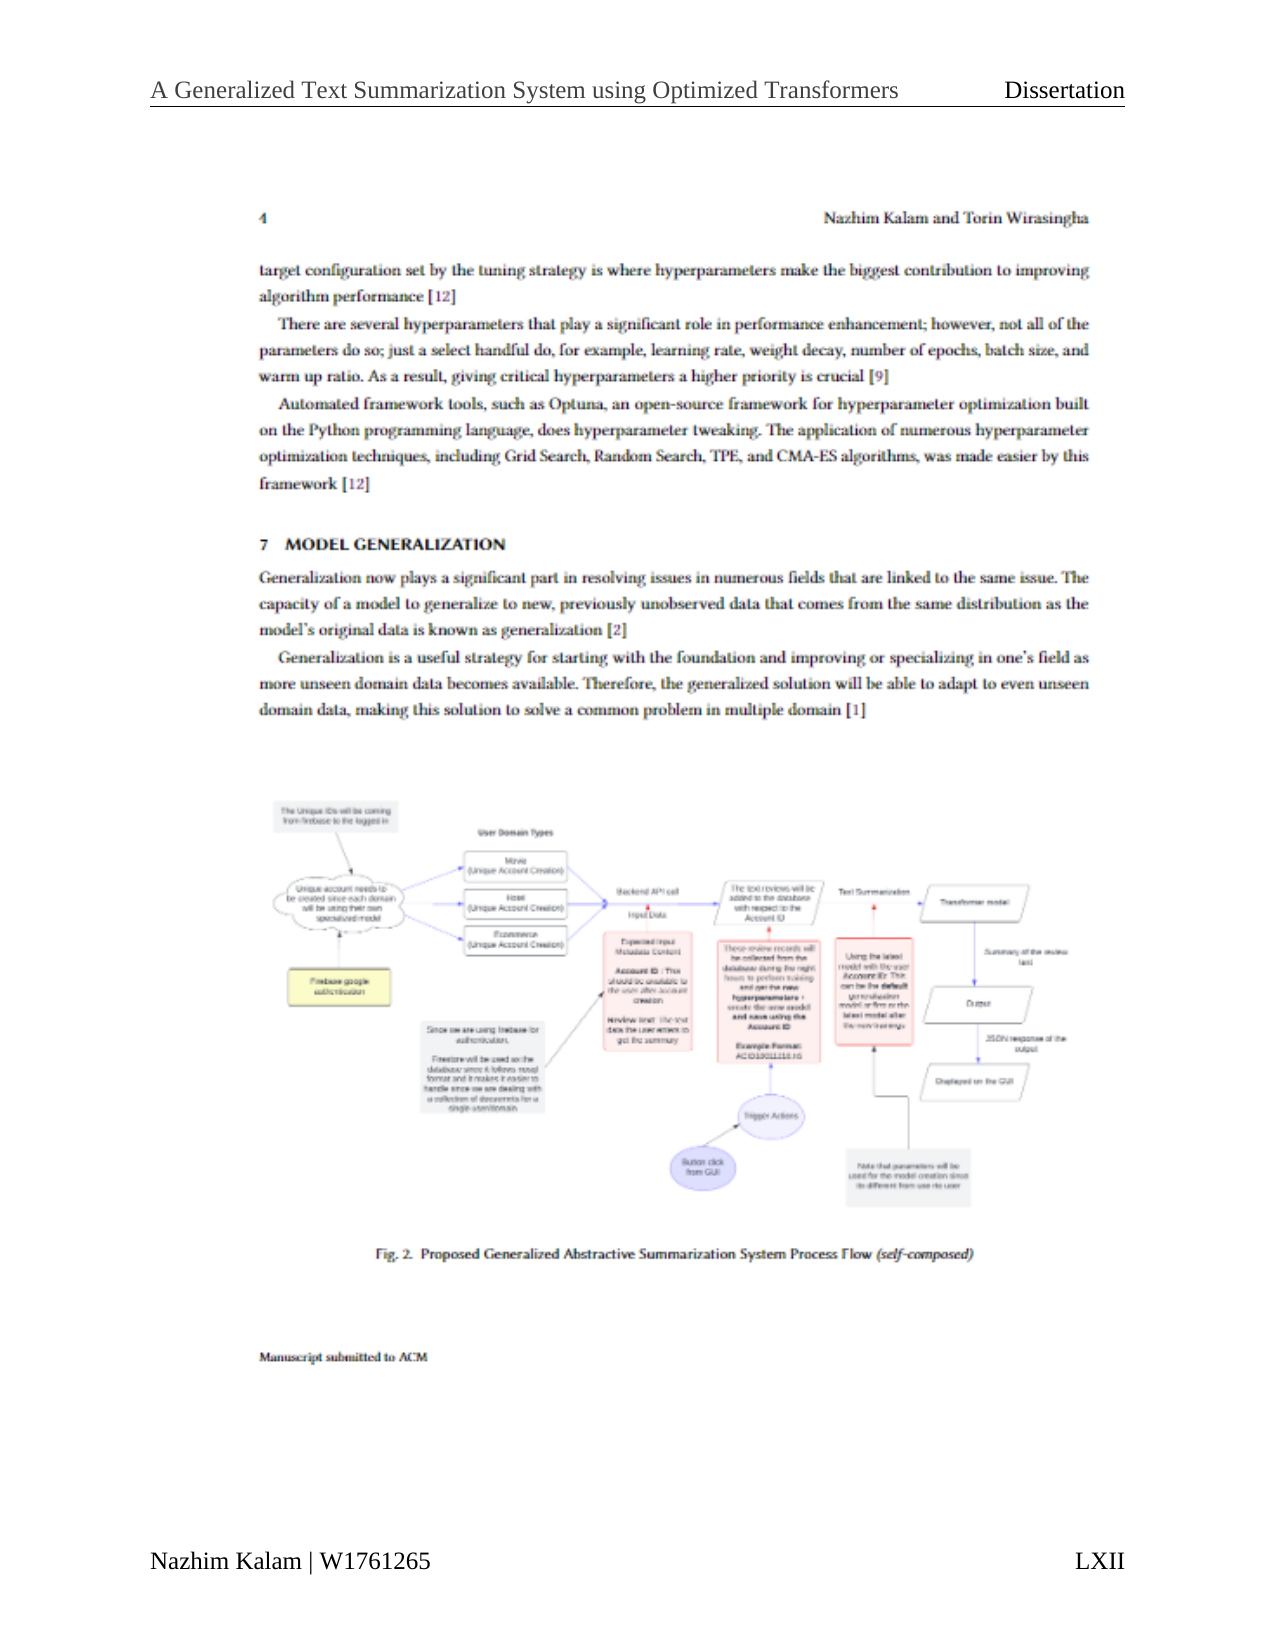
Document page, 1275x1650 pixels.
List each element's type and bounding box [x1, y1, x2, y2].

picture [150, 150, 1177, 1452]
